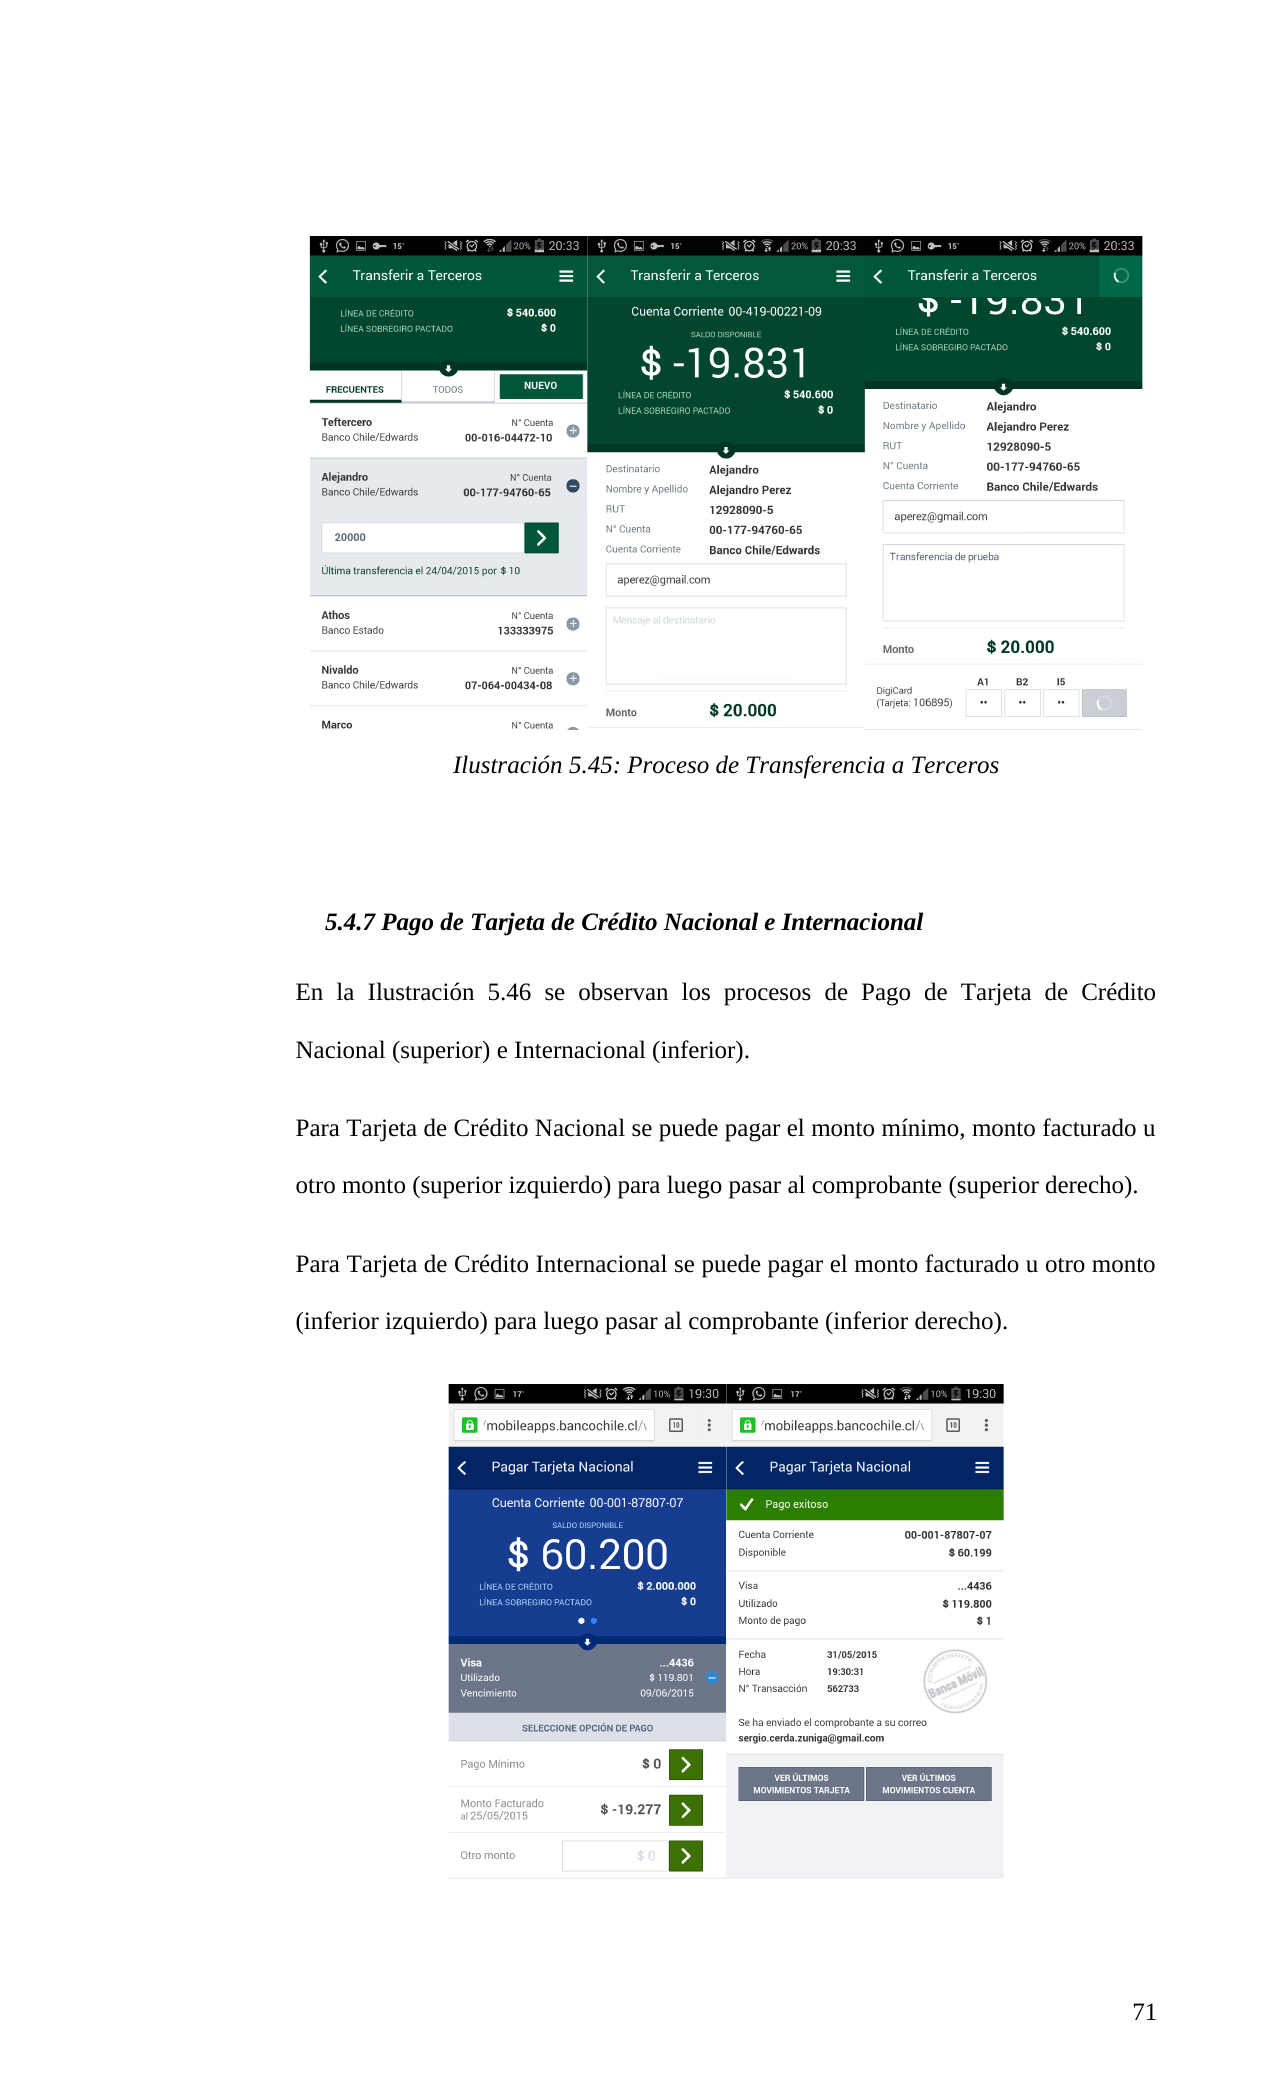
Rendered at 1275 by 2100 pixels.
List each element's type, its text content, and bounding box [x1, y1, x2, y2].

text Para Tarjeta de Crédito Internacional se puede pagar el monto facturado u otro monto (inferior izquierdo) para luego pasar al comprobante (inferior derecho). [295, 1249, 1157, 1335]
text Para Tarjeta de Crédito Nacional se puede pagar el monto mínimo, monto facturado u otro monto (superior izquierdo) para luego pasar al comprobante (superior derecho). [295, 1113, 1157, 1199]
subtitle Pago de Tarjeta de Crédito Nacional e Internacional [325, 907, 1157, 936]
picture [309, 236, 1143, 730]
picture [448, 1384, 1004, 1879]
